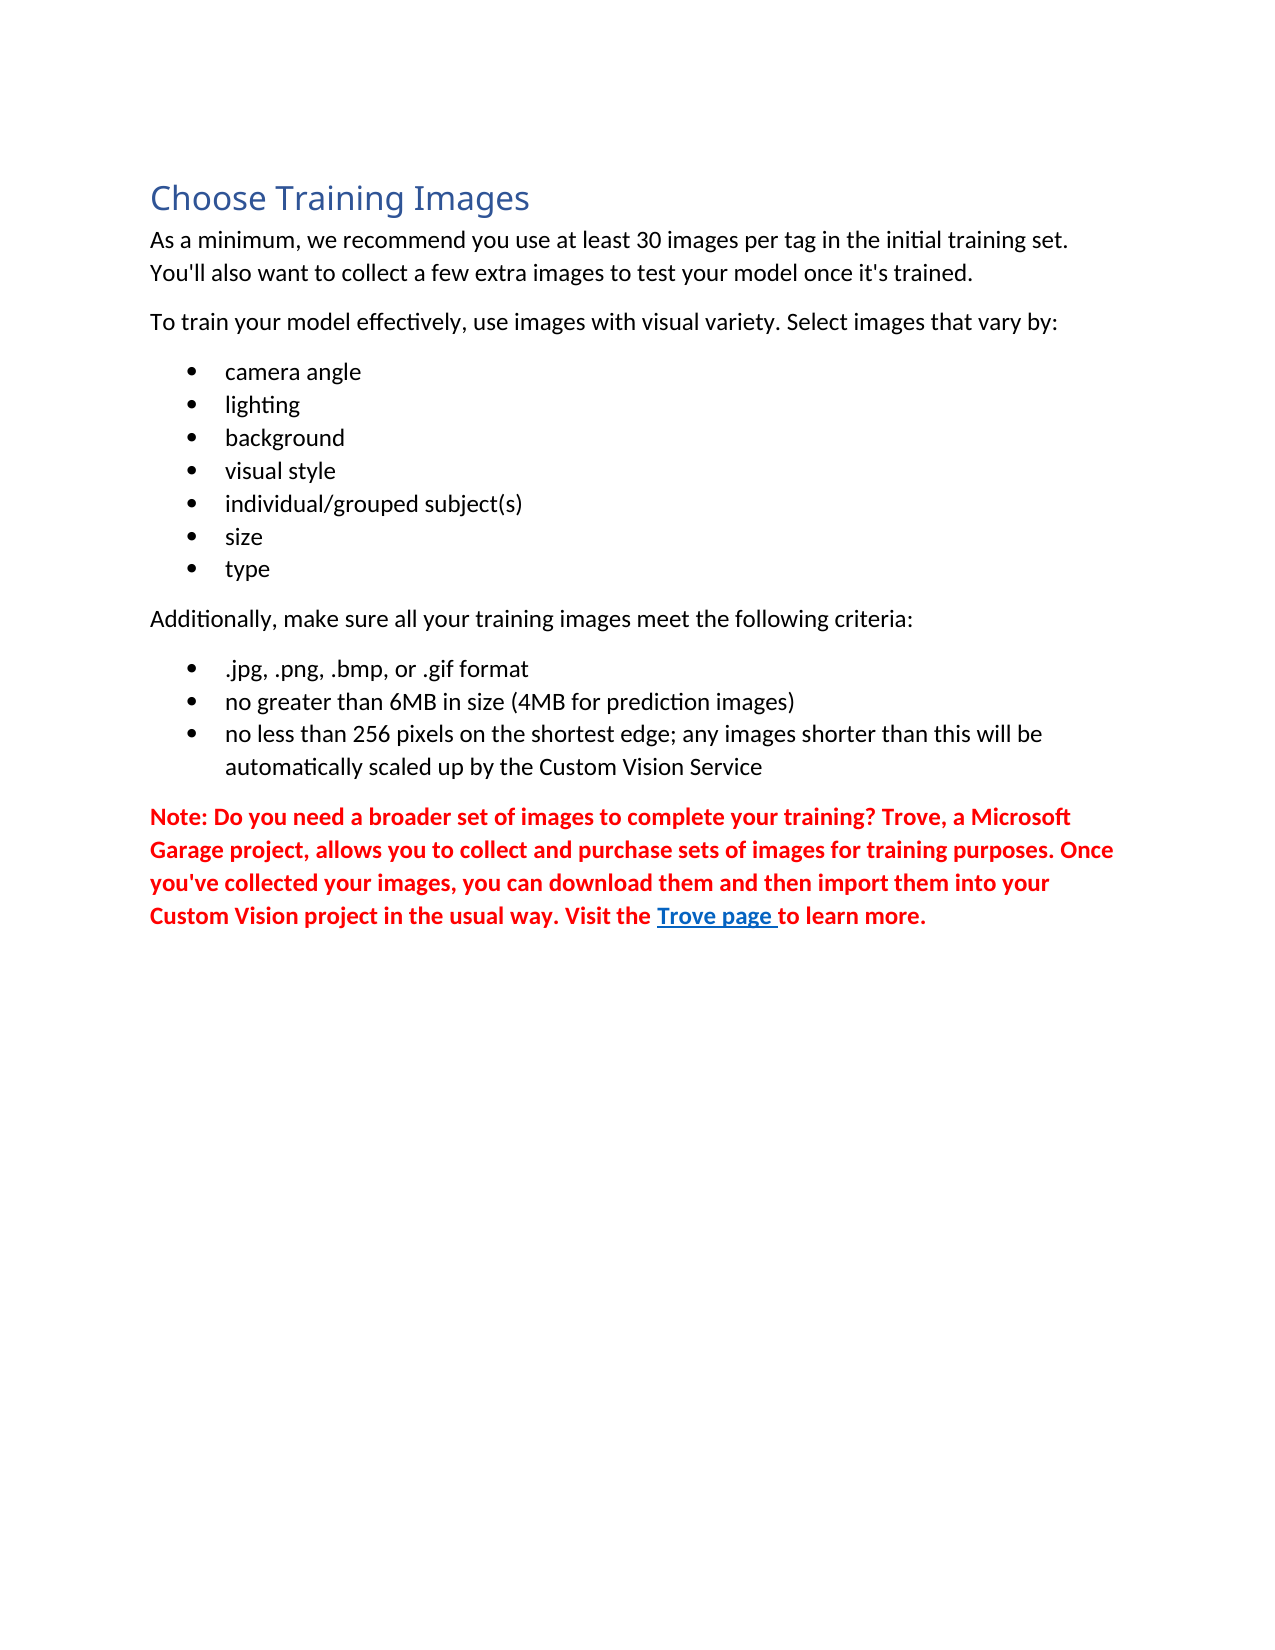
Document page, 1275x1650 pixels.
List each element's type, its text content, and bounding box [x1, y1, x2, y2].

text As a minimum, we recommend you use at least 30 images per tag in the initial training set. You'll also want to collect a few extra images to test your model once it's trained. [150, 224, 1125, 287]
text Additionally, make sure all your training images meet the following criteria: [150, 603, 1125, 634]
text To train your model effectively, use images with visual variety. Select images that vary by: [150, 306, 1125, 337]
list lighting [187, 389, 1125, 419]
list no less than 256 pixels on the shortest edge; any images shorter than this will be automatically scaled up by the Custom Vision Service [187, 718, 1125, 782]
text Note: Do you need a broader set of images to complete your training? Trove, a Microsoft Garage project, allows you to collect and purchase sets of images for training purposes. Once you've collected your images, you can download them and then import them into your Custom Vision project in the usual way. Visit the Trove page to learn more. [150, 801, 1125, 930]
list type [187, 553, 1125, 584]
list no greater than 6MB in size (4MB for prediction images) [187, 686, 1125, 716]
list .jpg, .png, .bmp, or .gif format [187, 653, 1125, 683]
subtitle Choose Training Images [150, 175, 1125, 220]
list camera angle [187, 356, 1125, 387]
list visual style [187, 455, 1125, 485]
list background [187, 422, 1125, 452]
list individual/grouped subject(s) [187, 488, 1125, 518]
list size [187, 521, 1125, 551]
